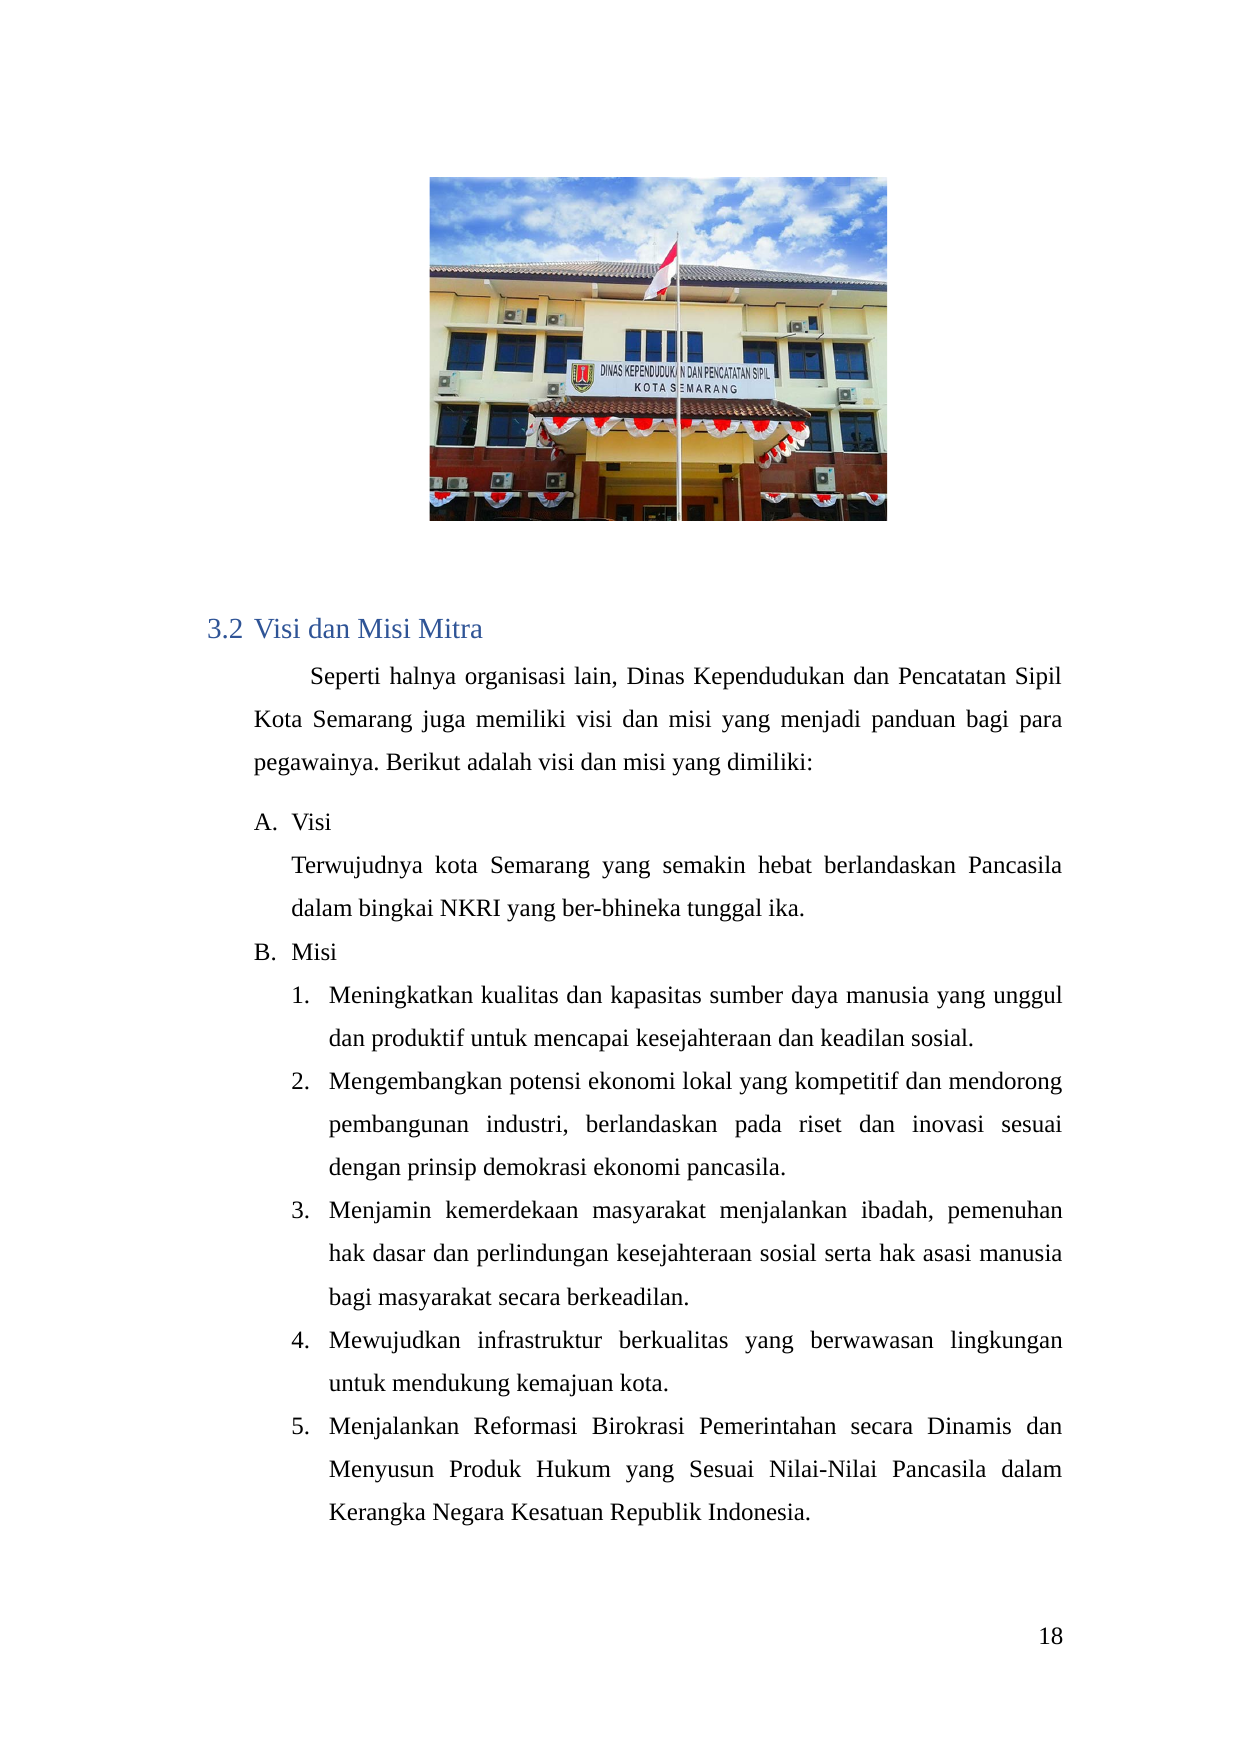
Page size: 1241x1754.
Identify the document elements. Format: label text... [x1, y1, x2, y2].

subtitle Visi dan Misi Mitra [207, 611, 1063, 644]
list Menjamin kemerdekaan masyarakat menjalankan ibadah, pemenuhan hak dasar dan perlindungan kesejahteraan sosial serta hak asasi manusia bagi masyarakat secara berkeadilan. [291, 1195, 1063, 1310]
list Terwujudnya kota Semarang yang semakin hebat berlandaskan Pancasila dalam bingkai NKRI yang ber-bhineka tunggal ika. [291, 850, 1063, 922]
list Meningkatkan kualitas dan kapasitas sumber daya manusia yang unggul dan produktif untuk mencapai kesejahteraan dan keadilan sosial. [291, 980, 1063, 1052]
list Misi [254, 937, 1063, 965]
list Mengembangkan potensi ekonomi lokal yang kompetitif dan mendorong pembangunan industri, berlandaskan pada riset dan inovasi sesuai dengan prinsip demokrasi ekonomi pancasila. [291, 1066, 1063, 1181]
text Seperti halnya organisasi lain, Dinas Kependudukan dan Pencatatan Sipil Kota Semarang juga memiliki visi dan misi yang menjadi panduan bagi para pegawainya. Berikut adalah visi dan misi yang dimiliki: [254, 661, 1063, 776]
list Mewujudkan infrastruktur berkualitas yang berwawasan lingkungan untuk mendukung kemajuan kota. [291, 1325, 1063, 1397]
list Menjalankan Reformasi Birokrasi Pemerintahan secara Dinamis dan Menyusun Produk Hukum yang Sesuai Nilai-Nilai Pancasila dalam Kerangka Negara Kesatuan Republik Indonesia. [291, 1411, 1063, 1526]
picture [429, 177, 888, 521]
list Visi [254, 807, 1063, 836]
